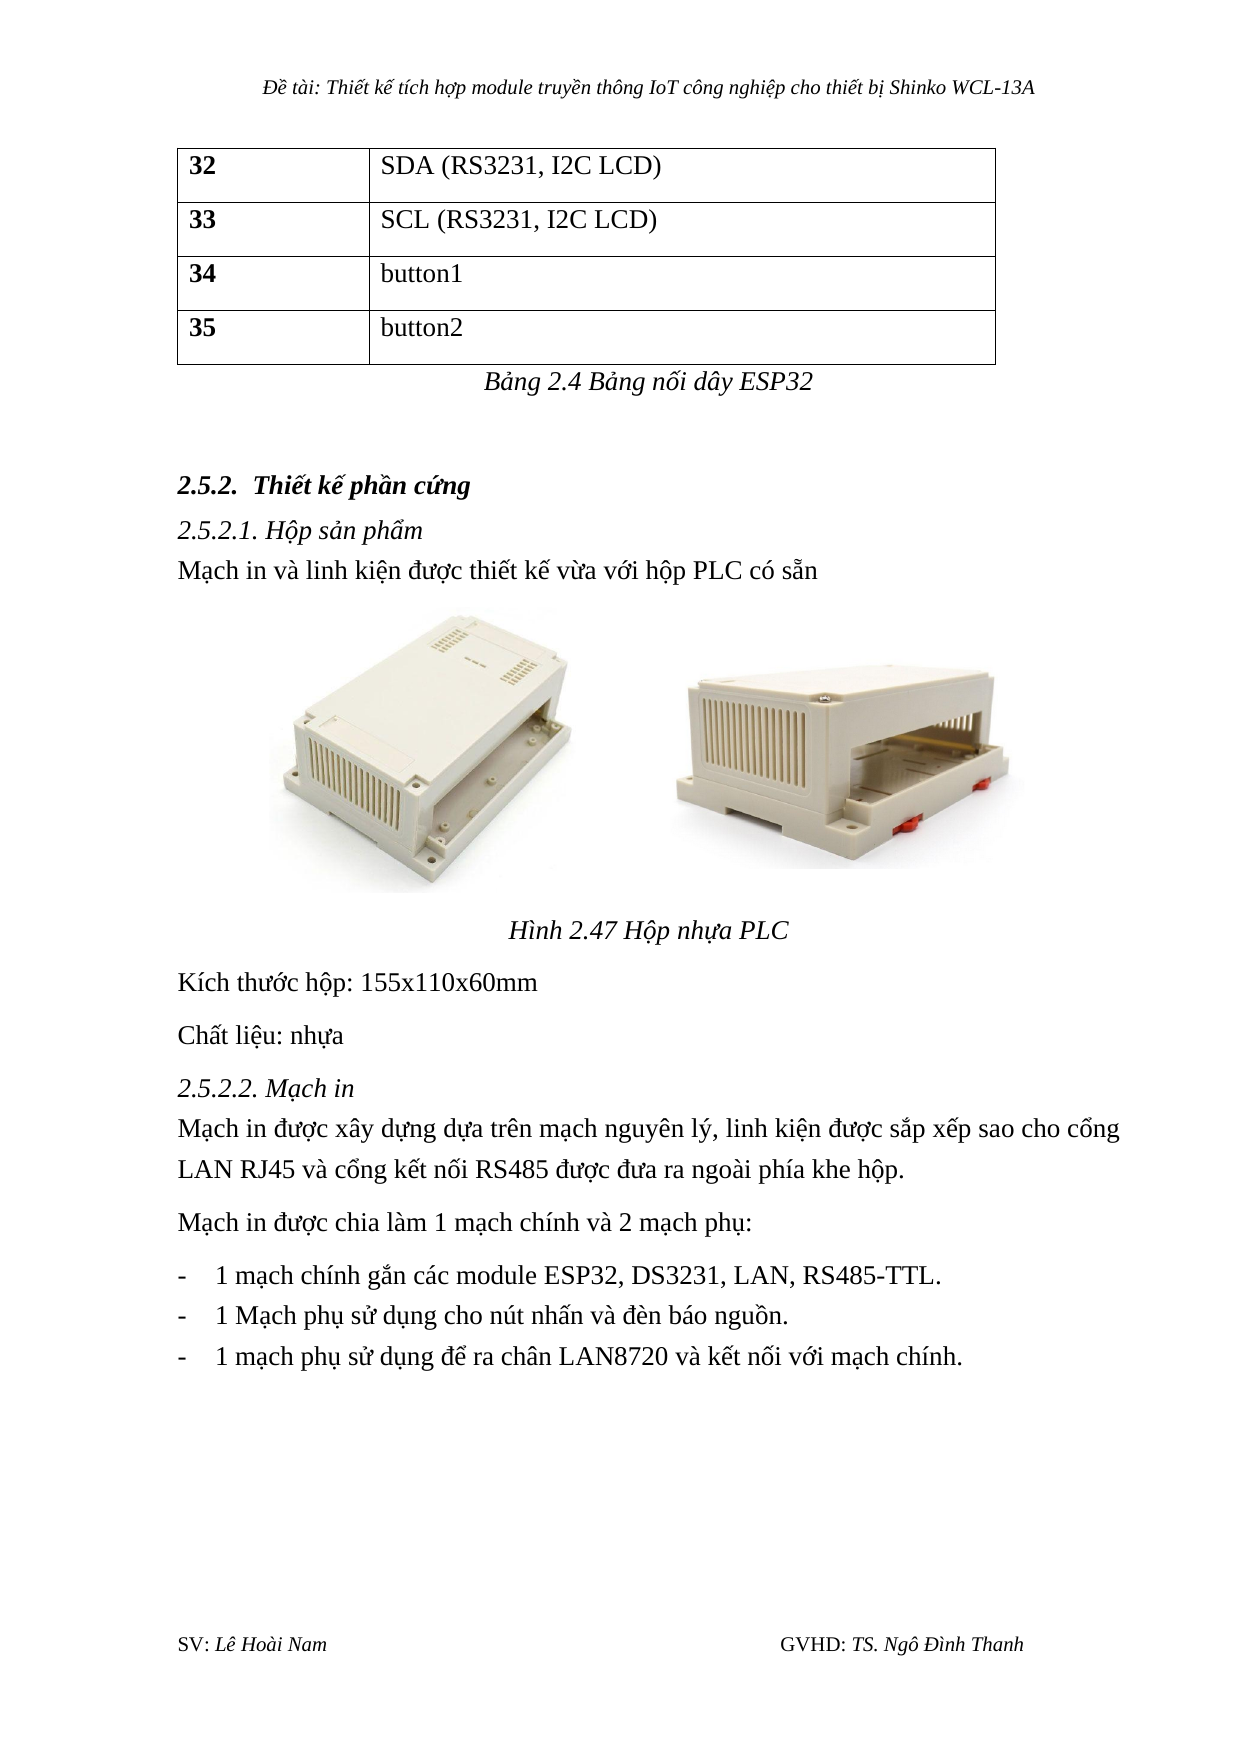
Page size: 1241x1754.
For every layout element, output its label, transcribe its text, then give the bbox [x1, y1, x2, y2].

subtitle Hộp sản phẩm [177, 514, 1122, 545]
list 1 mạch chính gắn các module ESP32, DS3231, LAN, RS485-TTL. [177, 1259, 1122, 1290]
subtitle Mạch in [177, 1072, 1122, 1103]
list 1 mạch phụ sử dụng để ra chân LAN8720 và kết nối với mạch chính. [177, 1340, 1122, 1371]
list 1 Mạch phụ sử dụng cho nút nhấn và đèn báo nguồn. [177, 1299, 1122, 1330]
text Chất liệu: nhựa [177, 1019, 1122, 1050]
table_cell button1 [370, 257, 995, 309]
table_cell 32 [178, 149, 369, 202]
table_cell button2 [370, 311, 995, 363]
text Mạch in và linh kiện được thiết kế vừa với hộp PLC có sẵn [177, 554, 1122, 586]
table_cell 34 [178, 257, 369, 309]
subtitle Thiết kế phần cứng [177, 469, 1122, 501]
text Mạch in được xây dựng dựa trên mạch nguyên lý, linh kiện được sắp xếp sao cho cổng LAN RJ45 và cổng kết nối RS485 được đưa ra ngoài phía khe hộp. [177, 1113, 1122, 1184]
table_cell SDA (RS3231, I2C LCD) [370, 149, 995, 202]
table_cell 33 [178, 203, 369, 256]
picture [269, 607, 1030, 893]
table_cell SCL (RS3231, I2C LCD) [370, 203, 995, 256]
table_cell 35 [178, 311, 369, 363]
text Kích thước hộp: 155x110x60mm [177, 966, 1122, 997]
text Mạch in được chia làm 1 mạch chính và 2 mạch phụ: [177, 1206, 1122, 1237]
